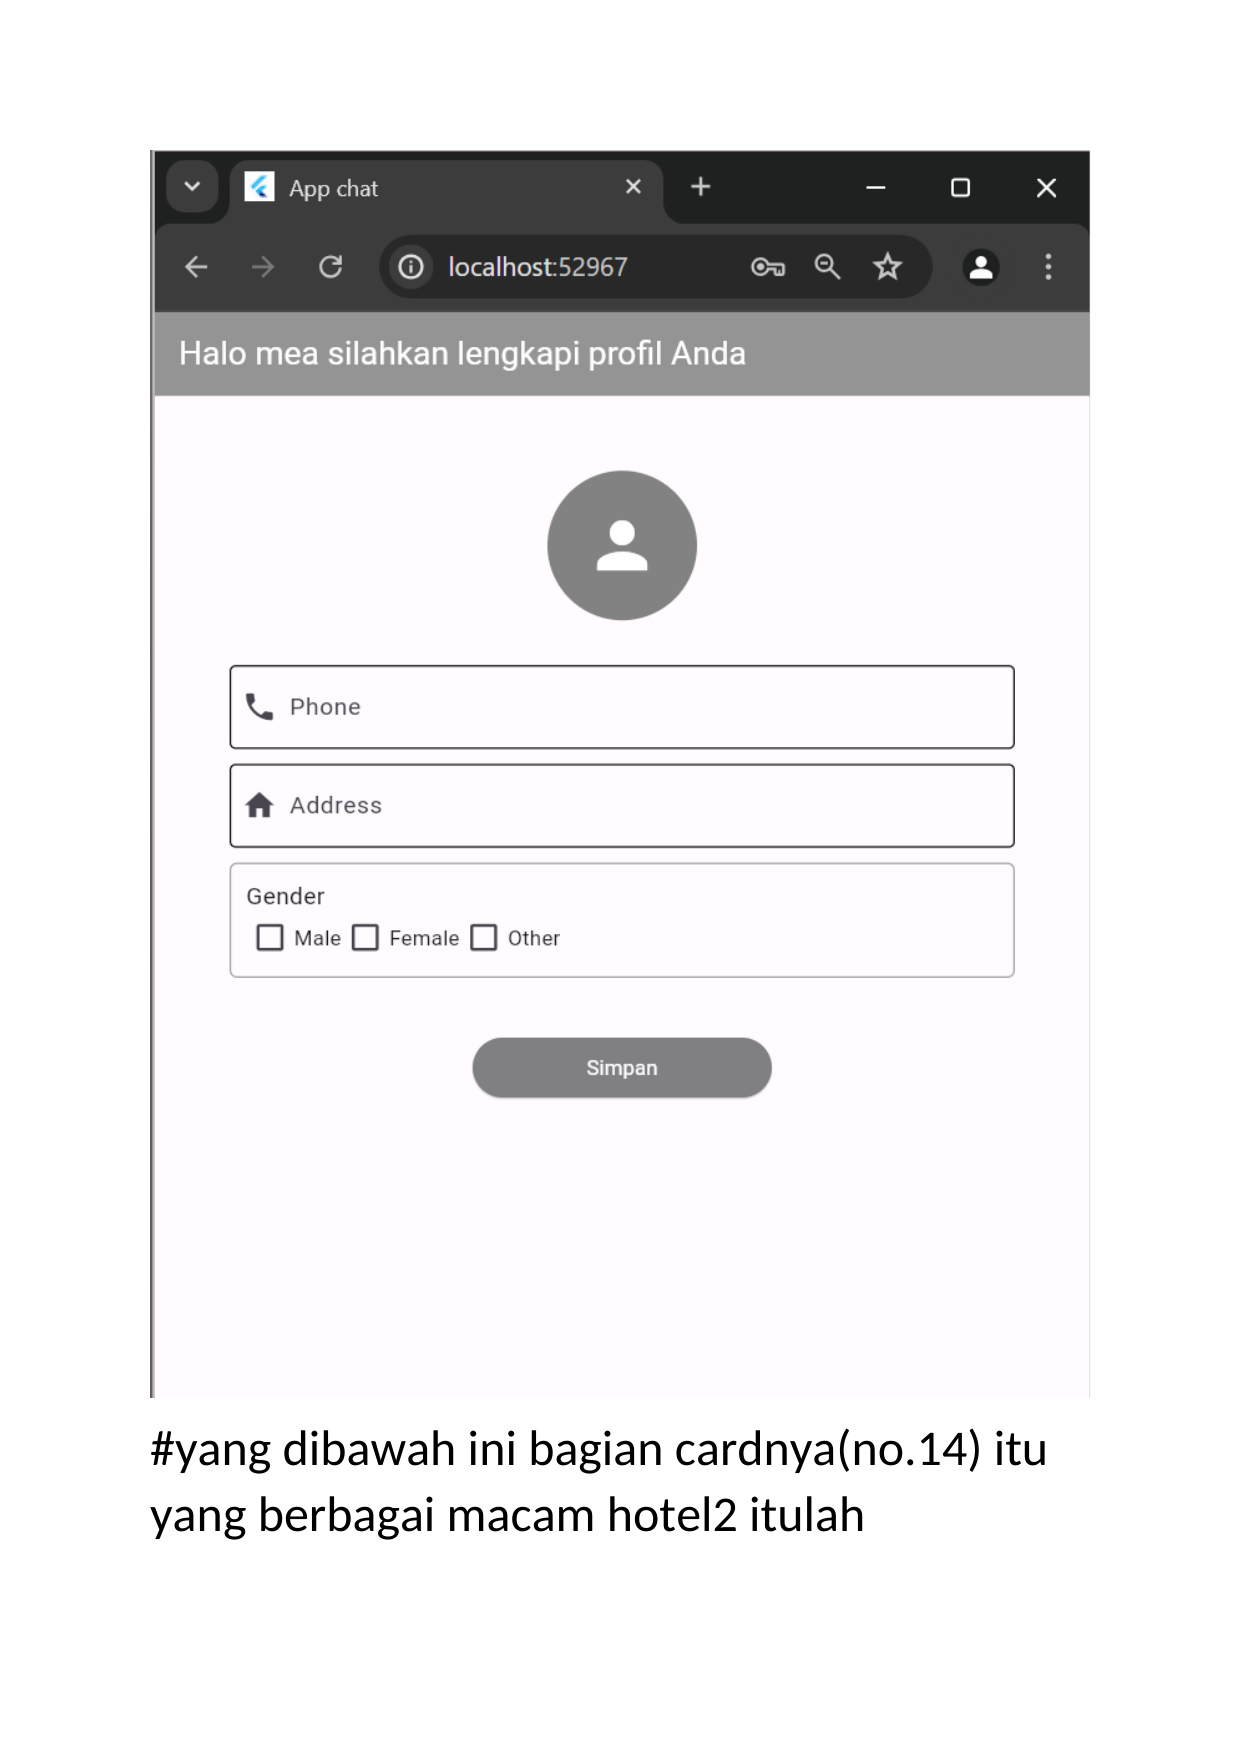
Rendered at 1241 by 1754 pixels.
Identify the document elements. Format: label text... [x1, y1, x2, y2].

picture [150, 150, 1091, 1398]
text #yang dibawah ini bagian cardnya(no.14) itu yang berbagai macam hotel2 itulah [150, 1417, 1090, 1543]
